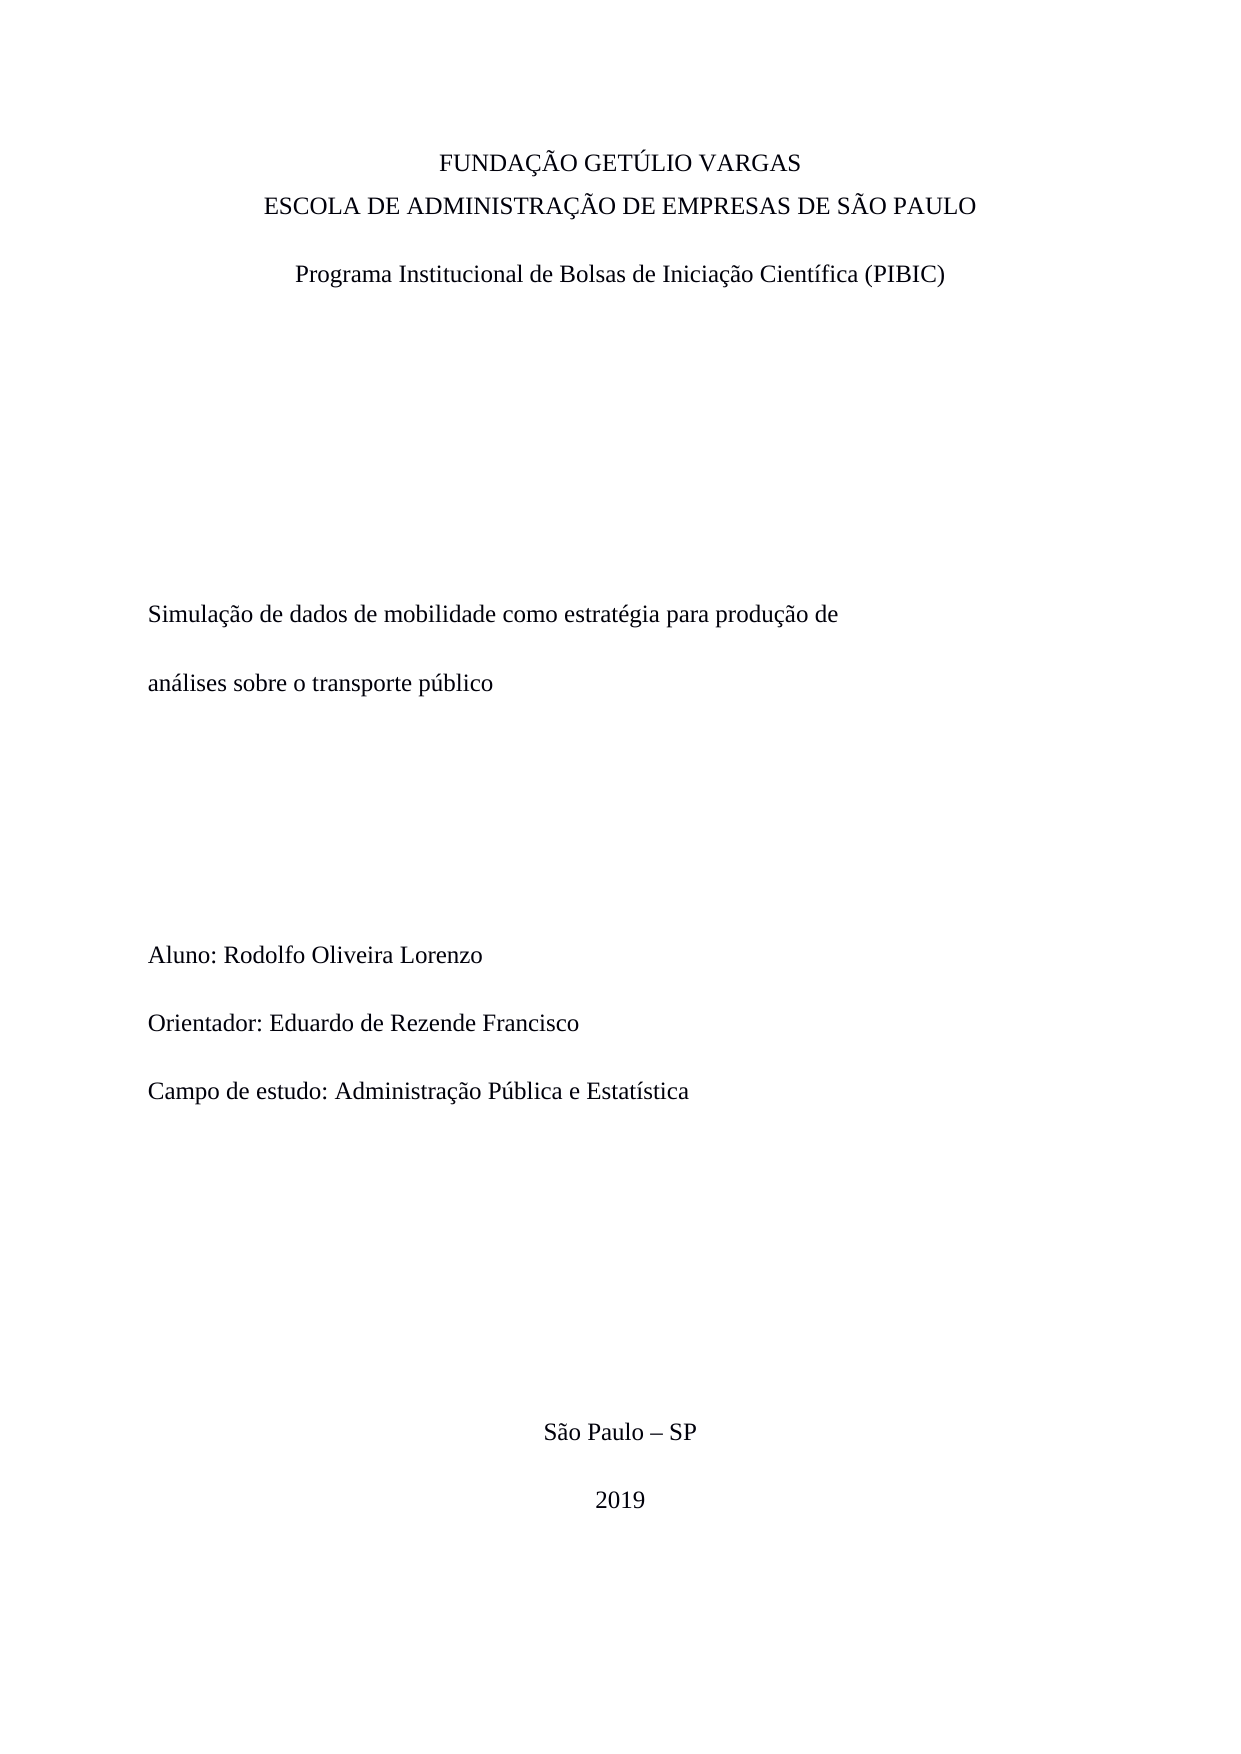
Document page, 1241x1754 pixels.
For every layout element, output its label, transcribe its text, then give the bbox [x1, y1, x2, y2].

text 2019 [148, 1485, 1092, 1514]
text FUNDAÇÃO GETÚLIO VARGAS ESCOLA DE ADMINISTRAÇÃO DE EMPRESAS DE SÃO PAULO [148, 148, 1092, 219]
text Orientador: Eduardo de Rezende Francisco [148, 1008, 1092, 1037]
text Programa Institucional de Bolsas de Iniciação Científica (PIBIC) [148, 259, 1092, 288]
text São Paulo – SP [148, 1417, 1092, 1446]
text Campo de estudo: Administração Pública e Estatística [148, 1076, 1092, 1105]
text Aluno: Rodolfo Oliveira Lorenzo [148, 940, 1092, 969]
text Simulação de dados de mobilidade como estratégia para produção de [148, 599, 1092, 628]
text análises sobre o transporte público [148, 668, 1092, 696]
